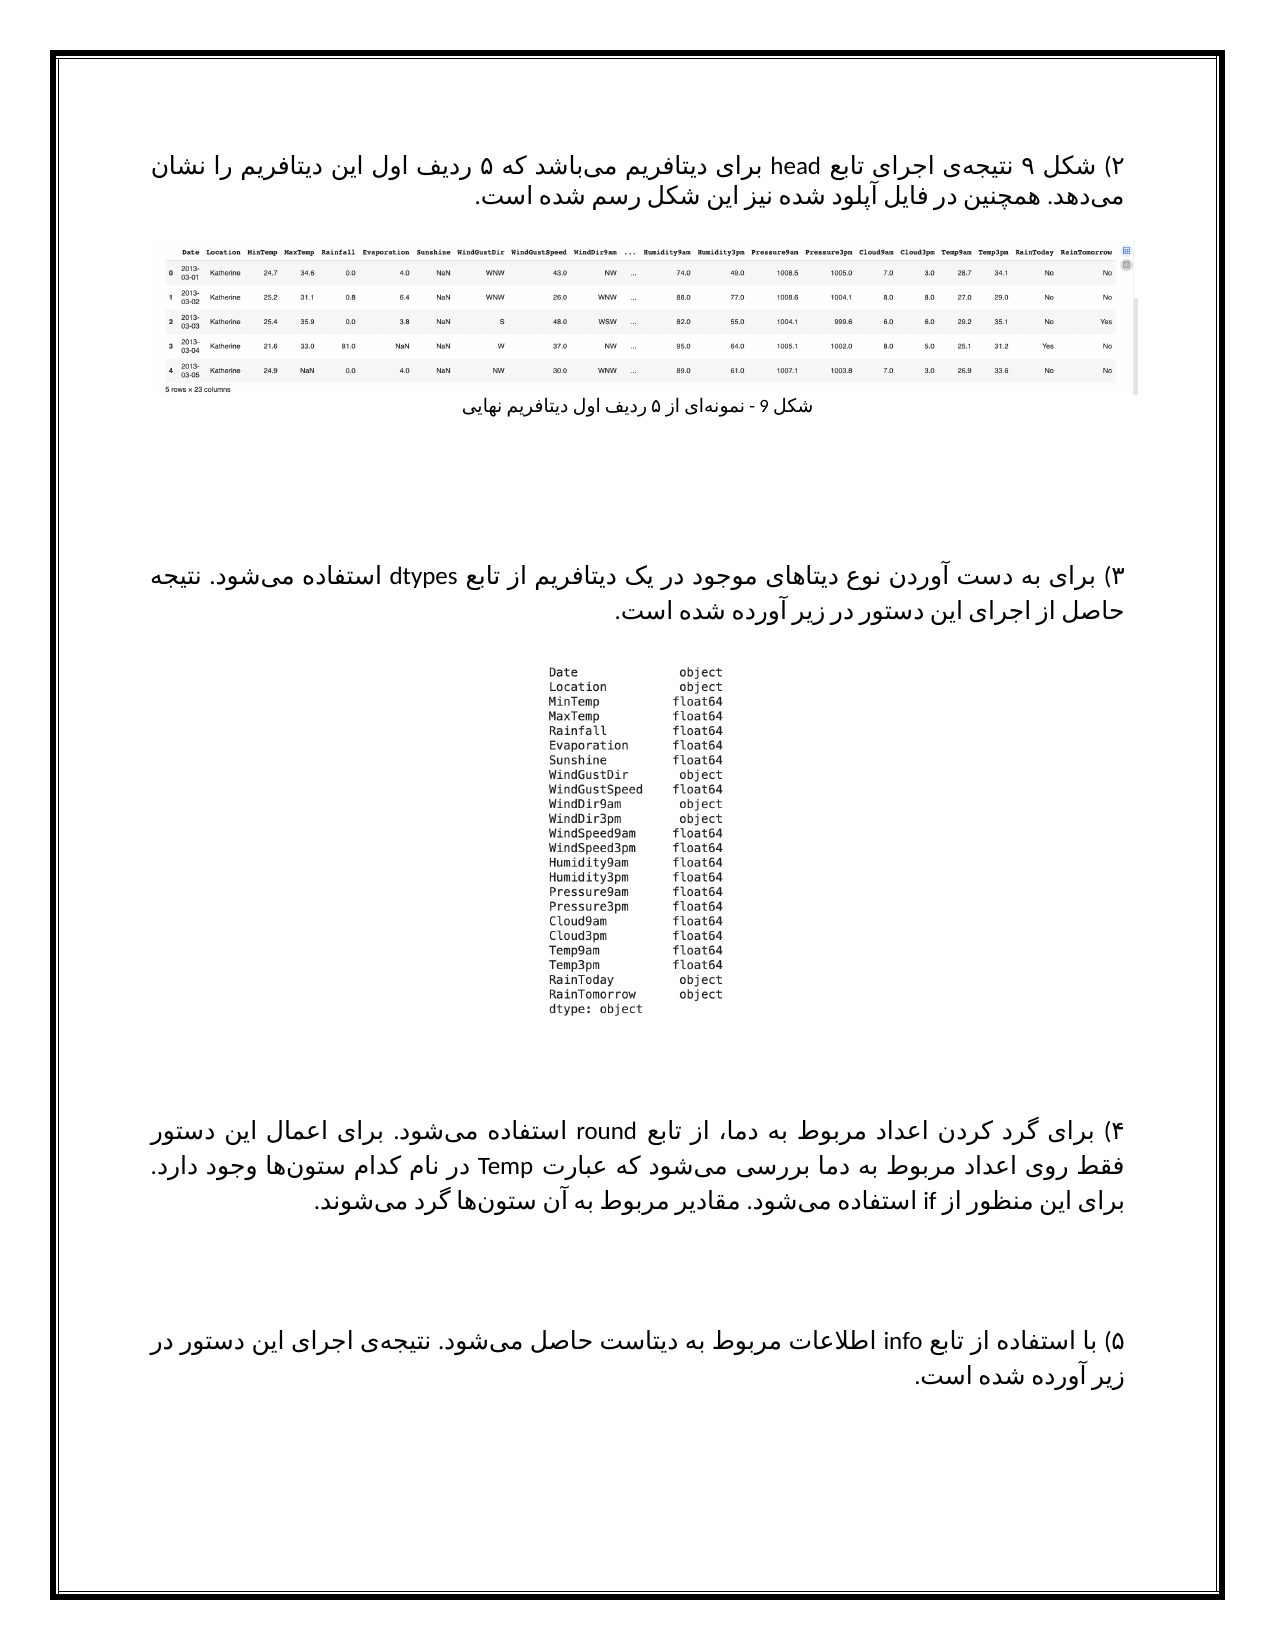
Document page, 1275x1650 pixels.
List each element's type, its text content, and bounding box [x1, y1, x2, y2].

picture [539, 660, 736, 1020]
text ۳) برای به دست آوردن نوع دیتاهای موجود در یک دیتافریم از تابع dtypes استفاده می‌شود. نتیجه‌ حاصل از اجرای این دستور در زیر آورده شده است. [150, 560, 1125, 626]
text ۵) با استفاده از تابع info اطلاعات مربوط به دیتاست حاصل می‌شود. نتیجه‌ی اجرای این دستور در زیر آورده شده است. [150, 1325, 1125, 1391]
text ۲) شکل ۹ نتیجه‌ی اجرای تابع head برای دیتافریم می‌باشد که ۵ ردیف اول این دیتافریم را نشان می‌دهد. همچنین در فایل آپلود شده نیز این شکل رسم شده است. [150, 150, 1125, 211]
picture [150, 241, 1138, 395]
text شکل 9 - نمونه‌ای از ۵ ردیف اول دیتافریم نهایی [150, 395, 1125, 417]
text ۴) برای گرد کردن اعداد مربوط به دما، از تابع round استفاده می‌شود. برای اعمال این دستور فقط روی اعداد مربوط به دما بررسی می‌شود که عبارت Temp در نام کدام ستون‌ها وجود دارد. برای این منظور از if استفاده می‌شود. مقادیر مربوط به آن ستون‌ها گرد می‌شوند. [150, 1115, 1125, 1216]
